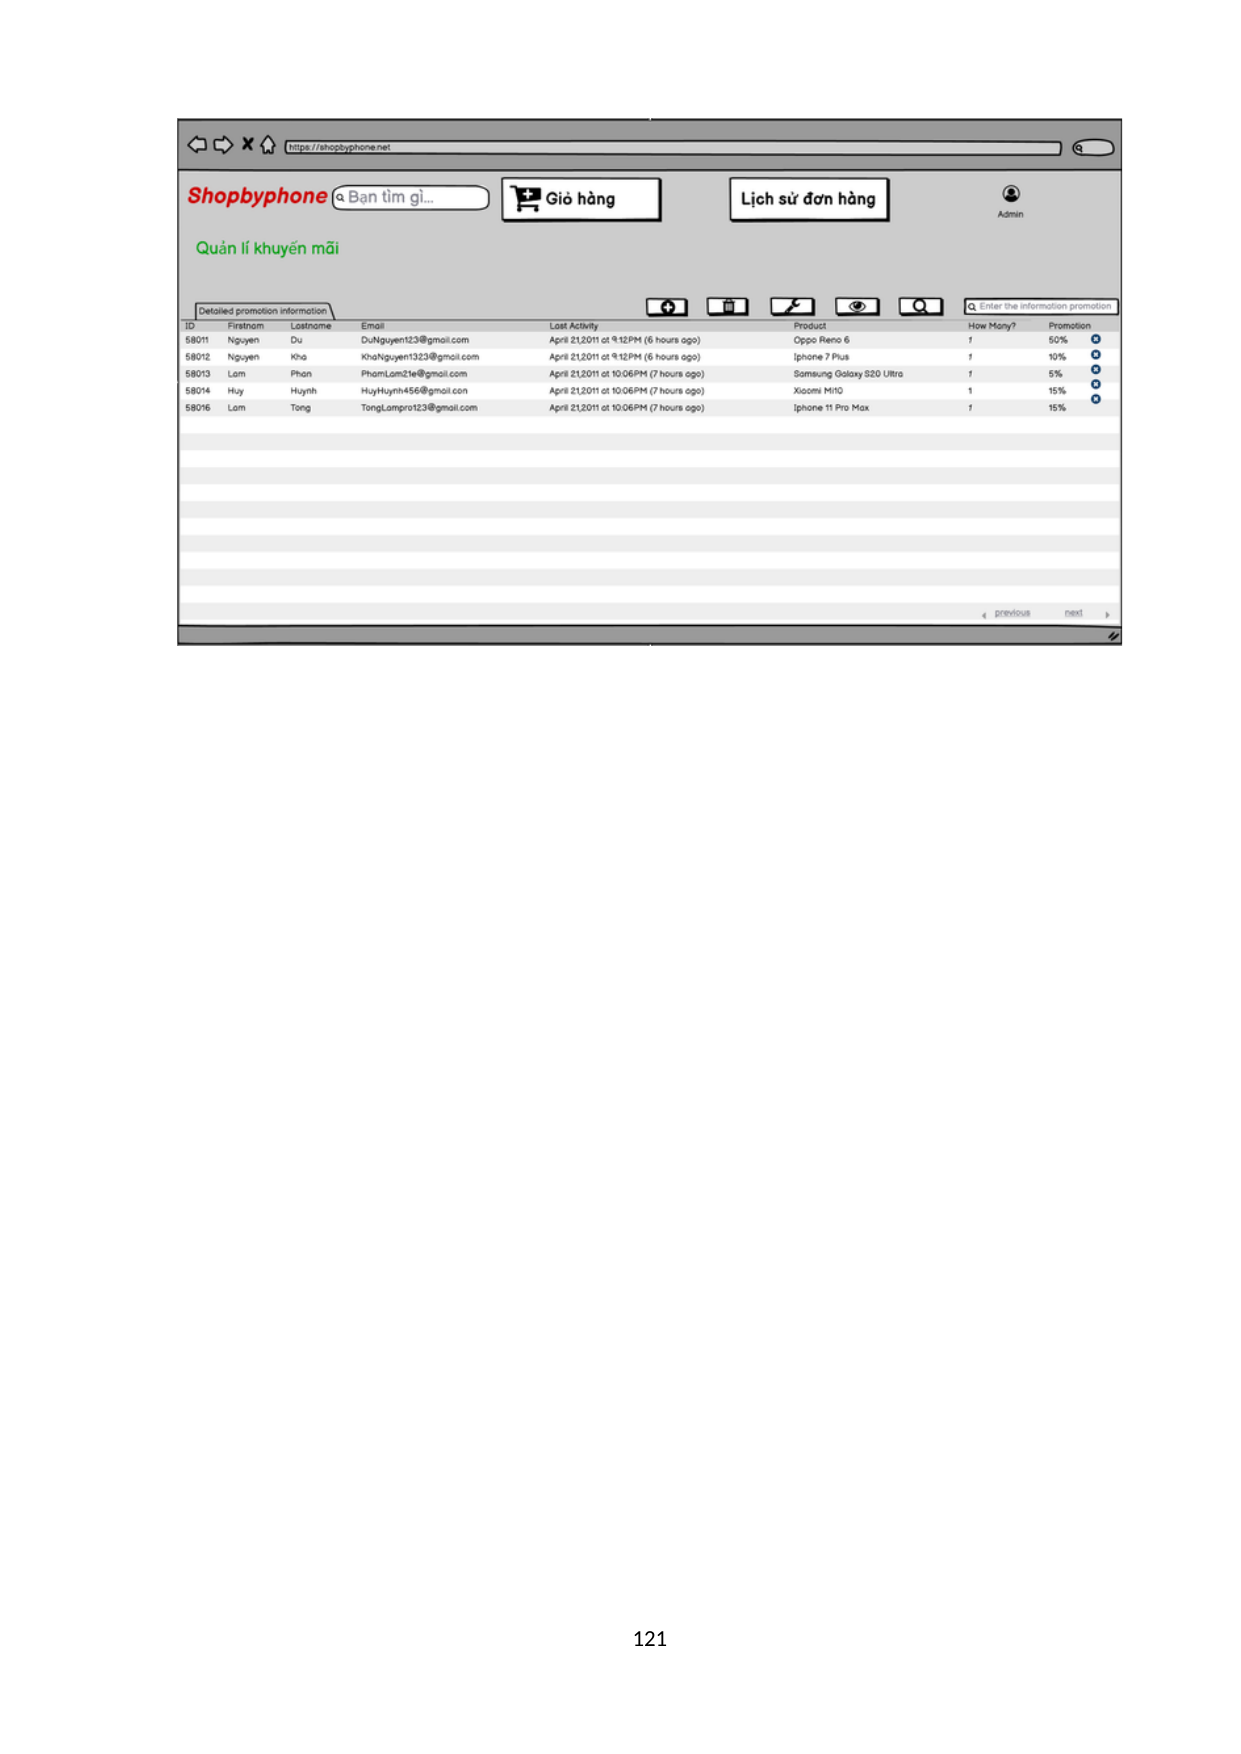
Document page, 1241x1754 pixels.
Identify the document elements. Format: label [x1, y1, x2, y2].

picture [177, 118, 1123, 646]
